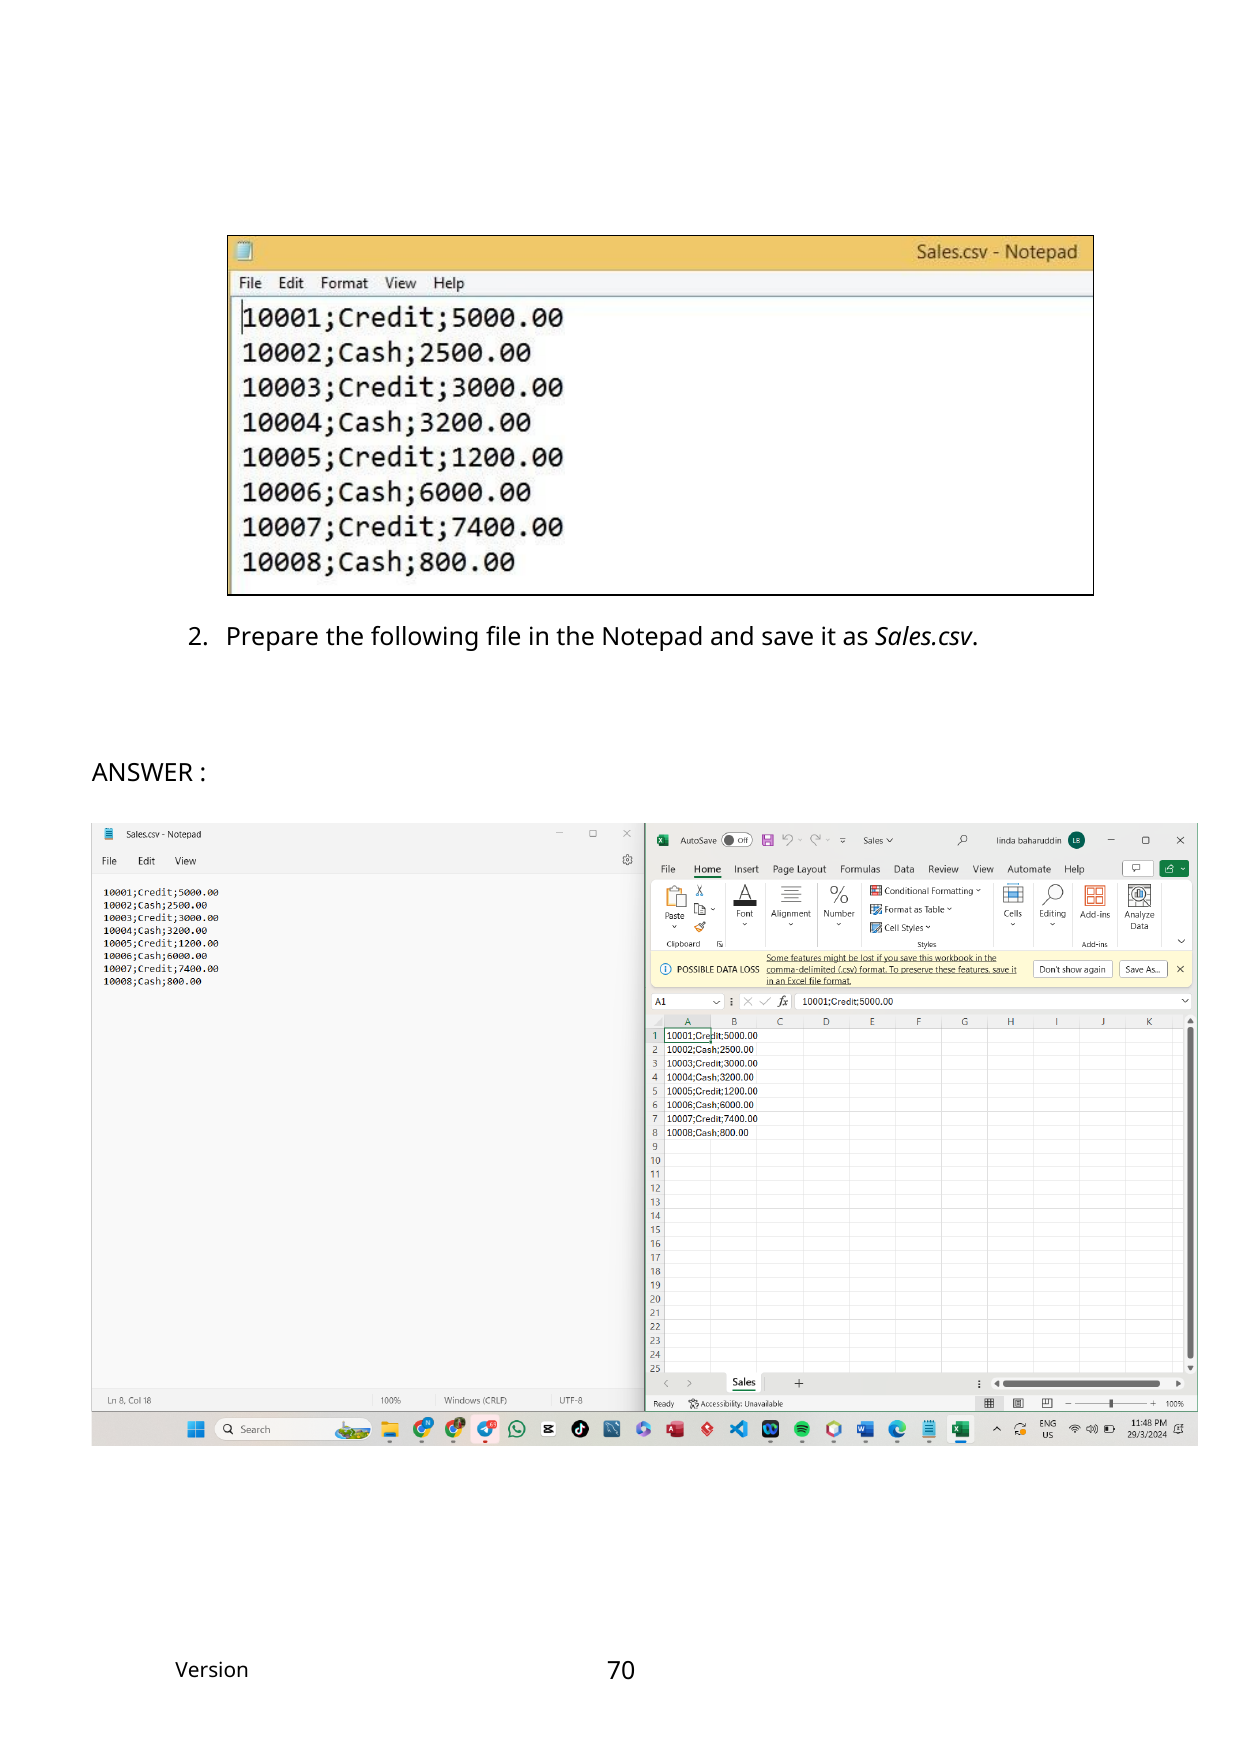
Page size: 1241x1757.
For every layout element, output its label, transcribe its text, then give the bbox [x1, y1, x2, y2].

text ANSWER : [92, 755, 1198, 789]
picture [228, 236, 1093, 594]
picture [91, 823, 1198, 1446]
